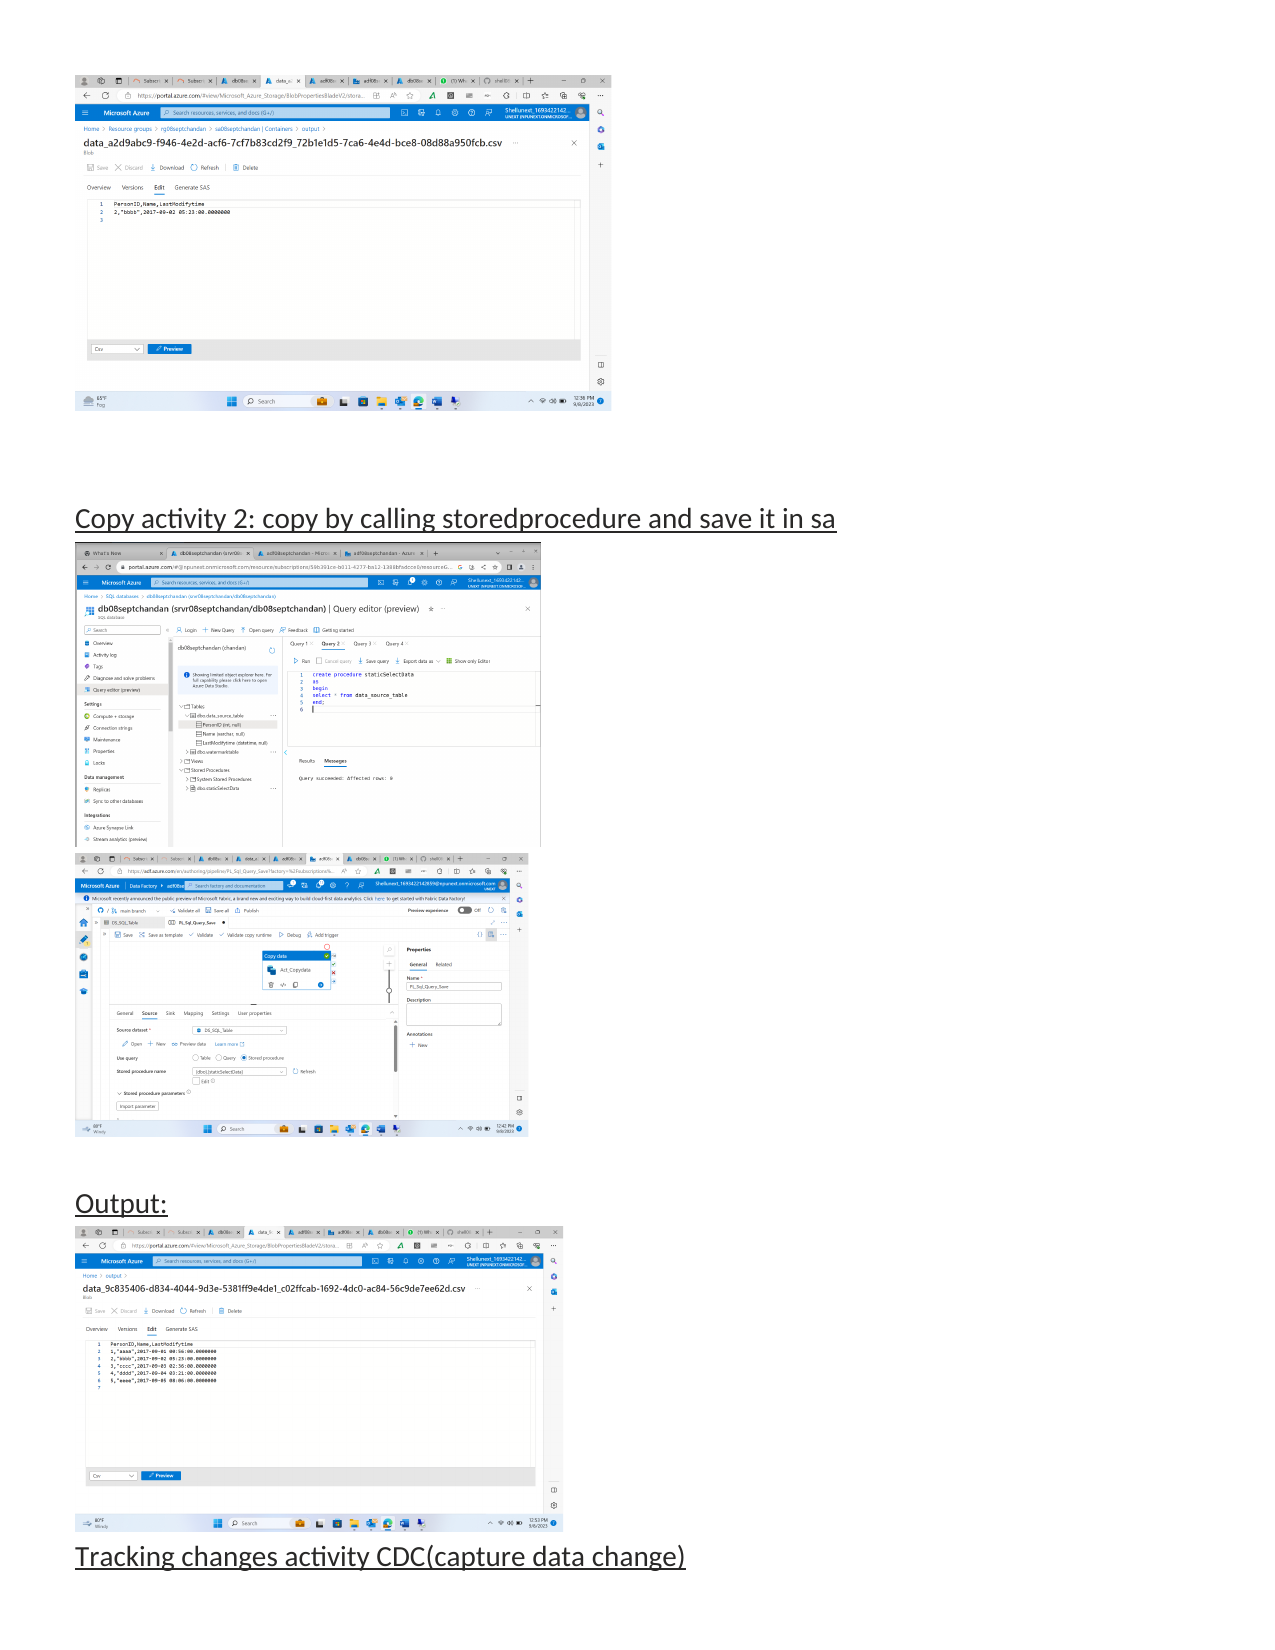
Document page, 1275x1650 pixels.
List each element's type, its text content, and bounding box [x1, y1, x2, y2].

text Output: [75, 1185, 1200, 1220]
text Tracking changes activity CDC(capture data change) [75, 1538, 1200, 1574]
picture [75, 853, 529, 1137]
picture [75, 1226, 564, 1532]
text Copy activity 2: copy by calling storedprocedure and save it in sa [75, 500, 1200, 536]
picture [75, 75, 612, 411]
picture [75, 542, 541, 847]
